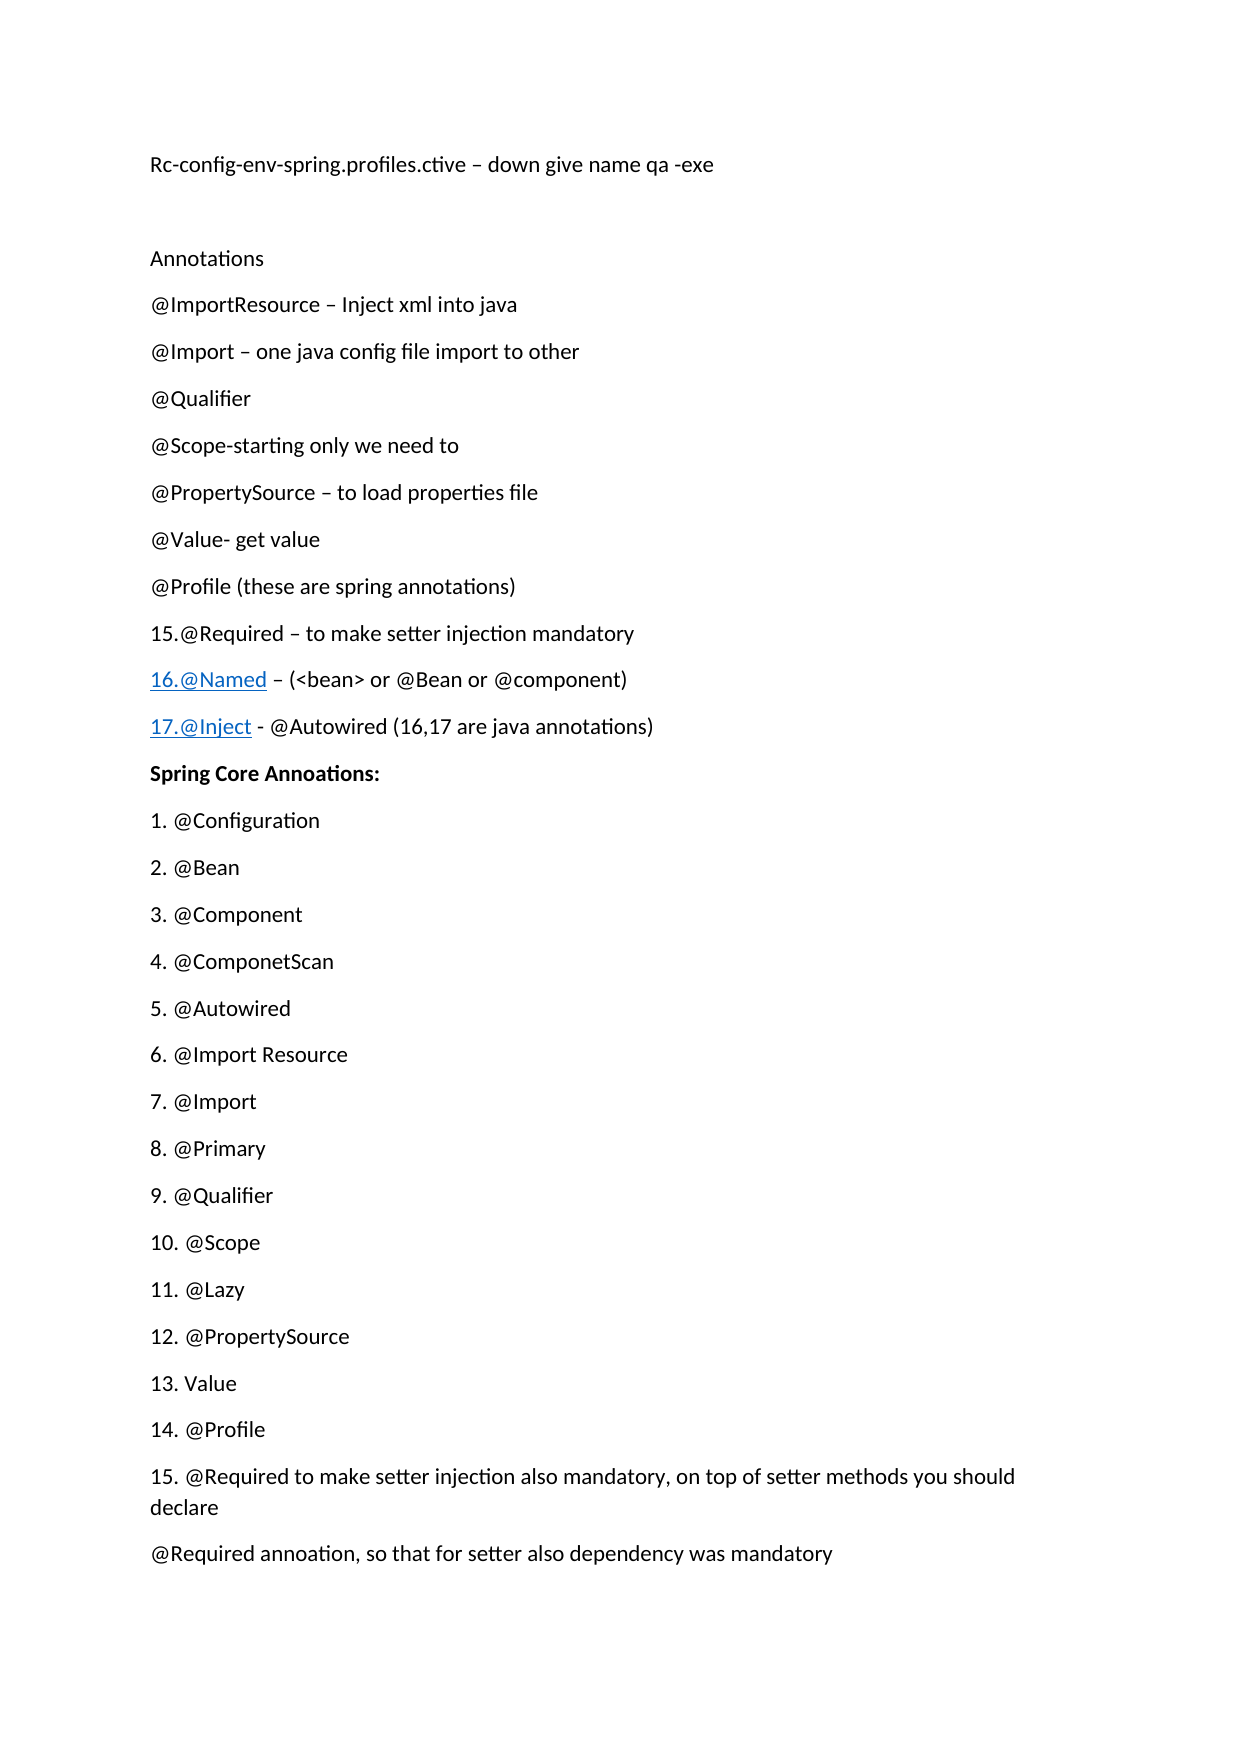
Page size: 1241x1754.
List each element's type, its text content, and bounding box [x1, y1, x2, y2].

text 7. @Import [150, 1087, 1090, 1116]
text 1. @Configuration [150, 806, 1090, 834]
text 15.@Required – to make setter injection mandatory [150, 619, 1090, 647]
text 6. @Import Resource [150, 1041, 1090, 1069]
text 5. @Autowired [150, 994, 1090, 1022]
text @Qualifier [150, 384, 1090, 412]
text 9. @Qualifier [150, 1181, 1090, 1209]
text 8. @Primary [150, 1134, 1090, 1162]
text @ImportResource – Inject xml into java [150, 291, 1090, 319]
text 17.@Inject - @Autowired (16,17 are java annotations) [150, 712, 1090, 741]
text @Profile (these are spring annotations) [150, 572, 1090, 600]
text 3. @Component [150, 900, 1090, 928]
text 11. @Lazy [150, 1275, 1090, 1303]
text @Import – one java config file import to other [150, 337, 1090, 366]
text 2. @Bean [150, 853, 1090, 881]
text @Required annoation, so that for setter also dependency was mandatory [150, 1539, 1090, 1568]
text 13. Value [150, 1369, 1090, 1397]
text 16.@Named – (<bean> or @Bean or @component) [150, 666, 1090, 694]
text 12. @PropertySource [150, 1322, 1090, 1350]
text @Value- get value [150, 525, 1090, 553]
text Annotations [150, 244, 1090, 272]
text 4. @ComponetScan [150, 947, 1090, 975]
text 10. @Scope [150, 1228, 1090, 1256]
text Rc-config-env-spring.profiles.ctive – down give name qa -exe [150, 150, 1090, 178]
text 15. @Required to make setter injection also mandatory, on top of setter methods you should declare [150, 1462, 1090, 1521]
text 14. @Profile [150, 1416, 1090, 1444]
text Spring Core Annoations: [150, 759, 1090, 787]
text @Scope-starting only we need to [150, 431, 1090, 459]
text @PropertySource – to load properties file [150, 478, 1090, 506]
